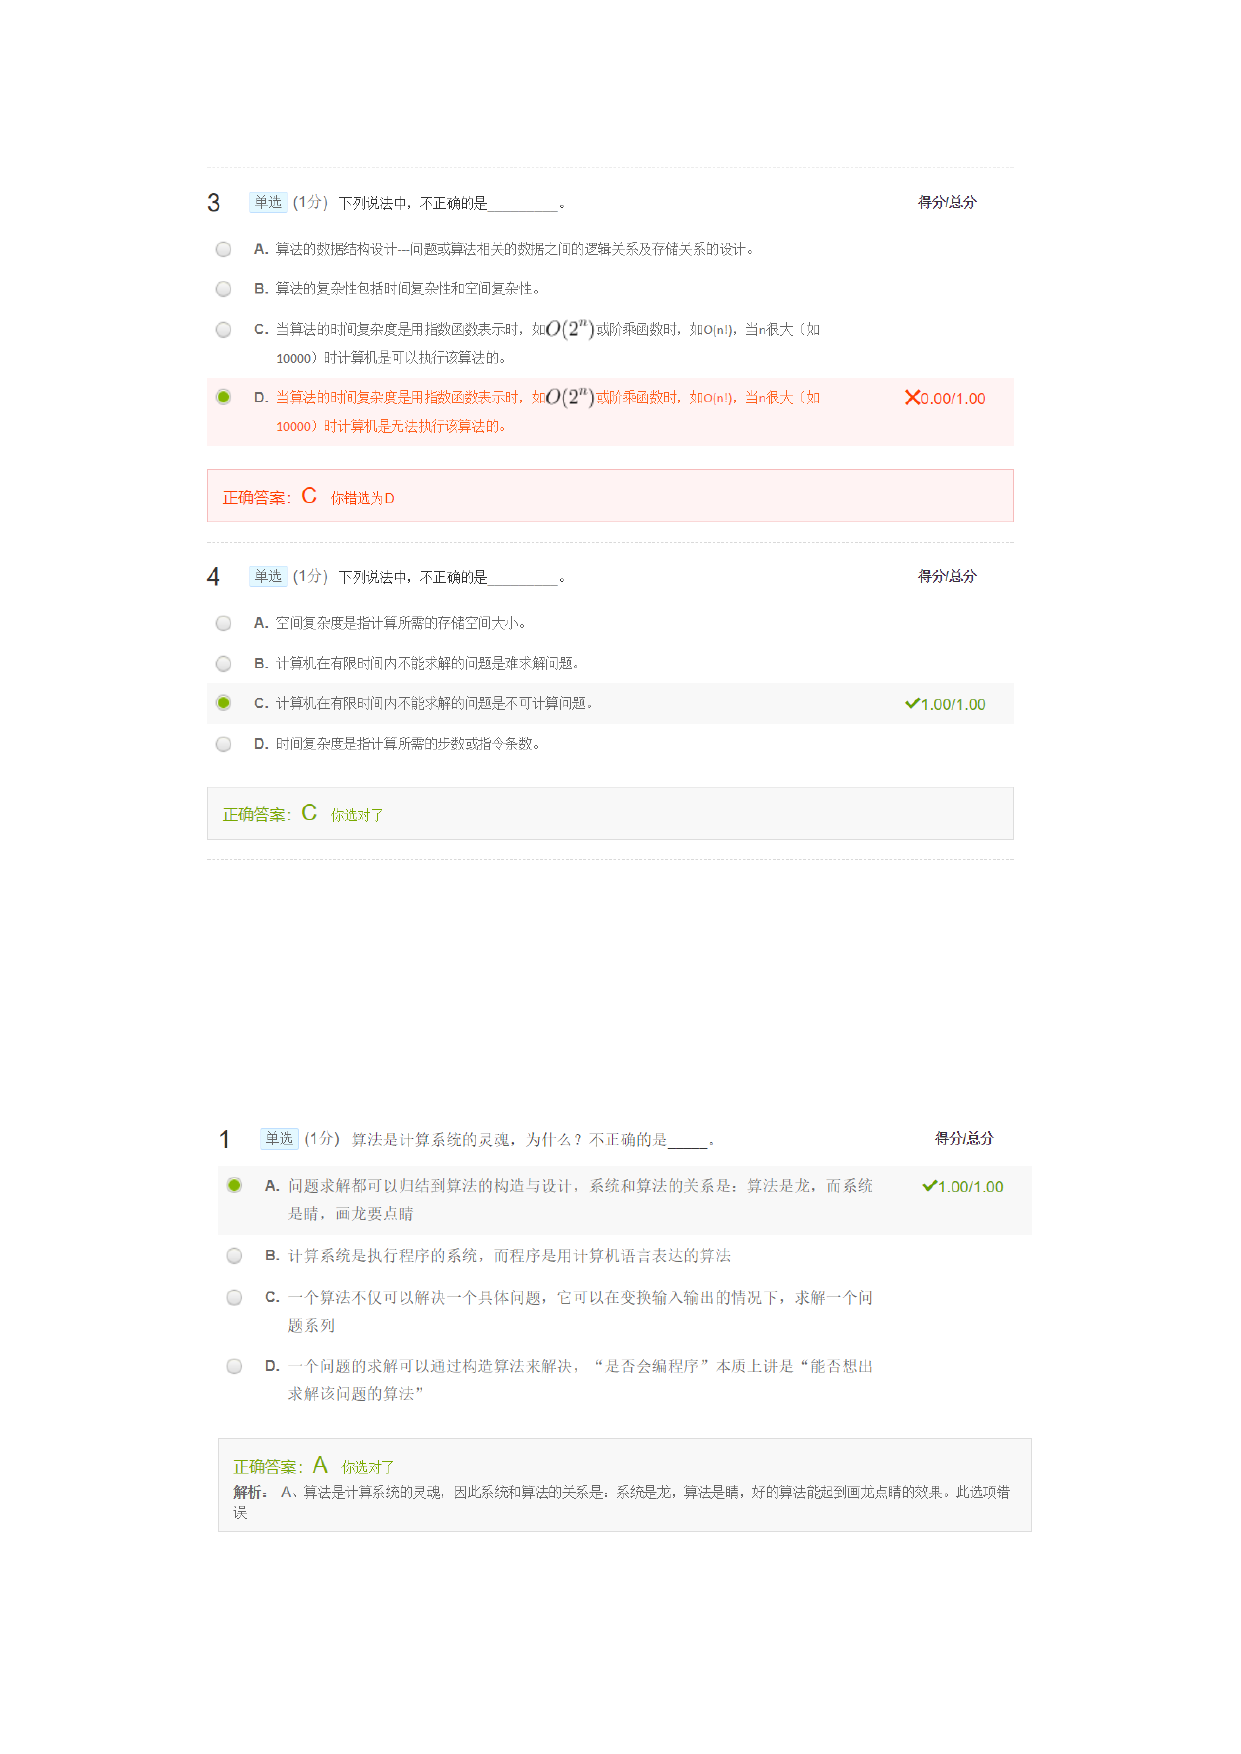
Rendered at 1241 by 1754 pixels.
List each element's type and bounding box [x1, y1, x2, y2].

picture [187, 162, 1053, 864]
picture [187, 1104, 1053, 1547]
